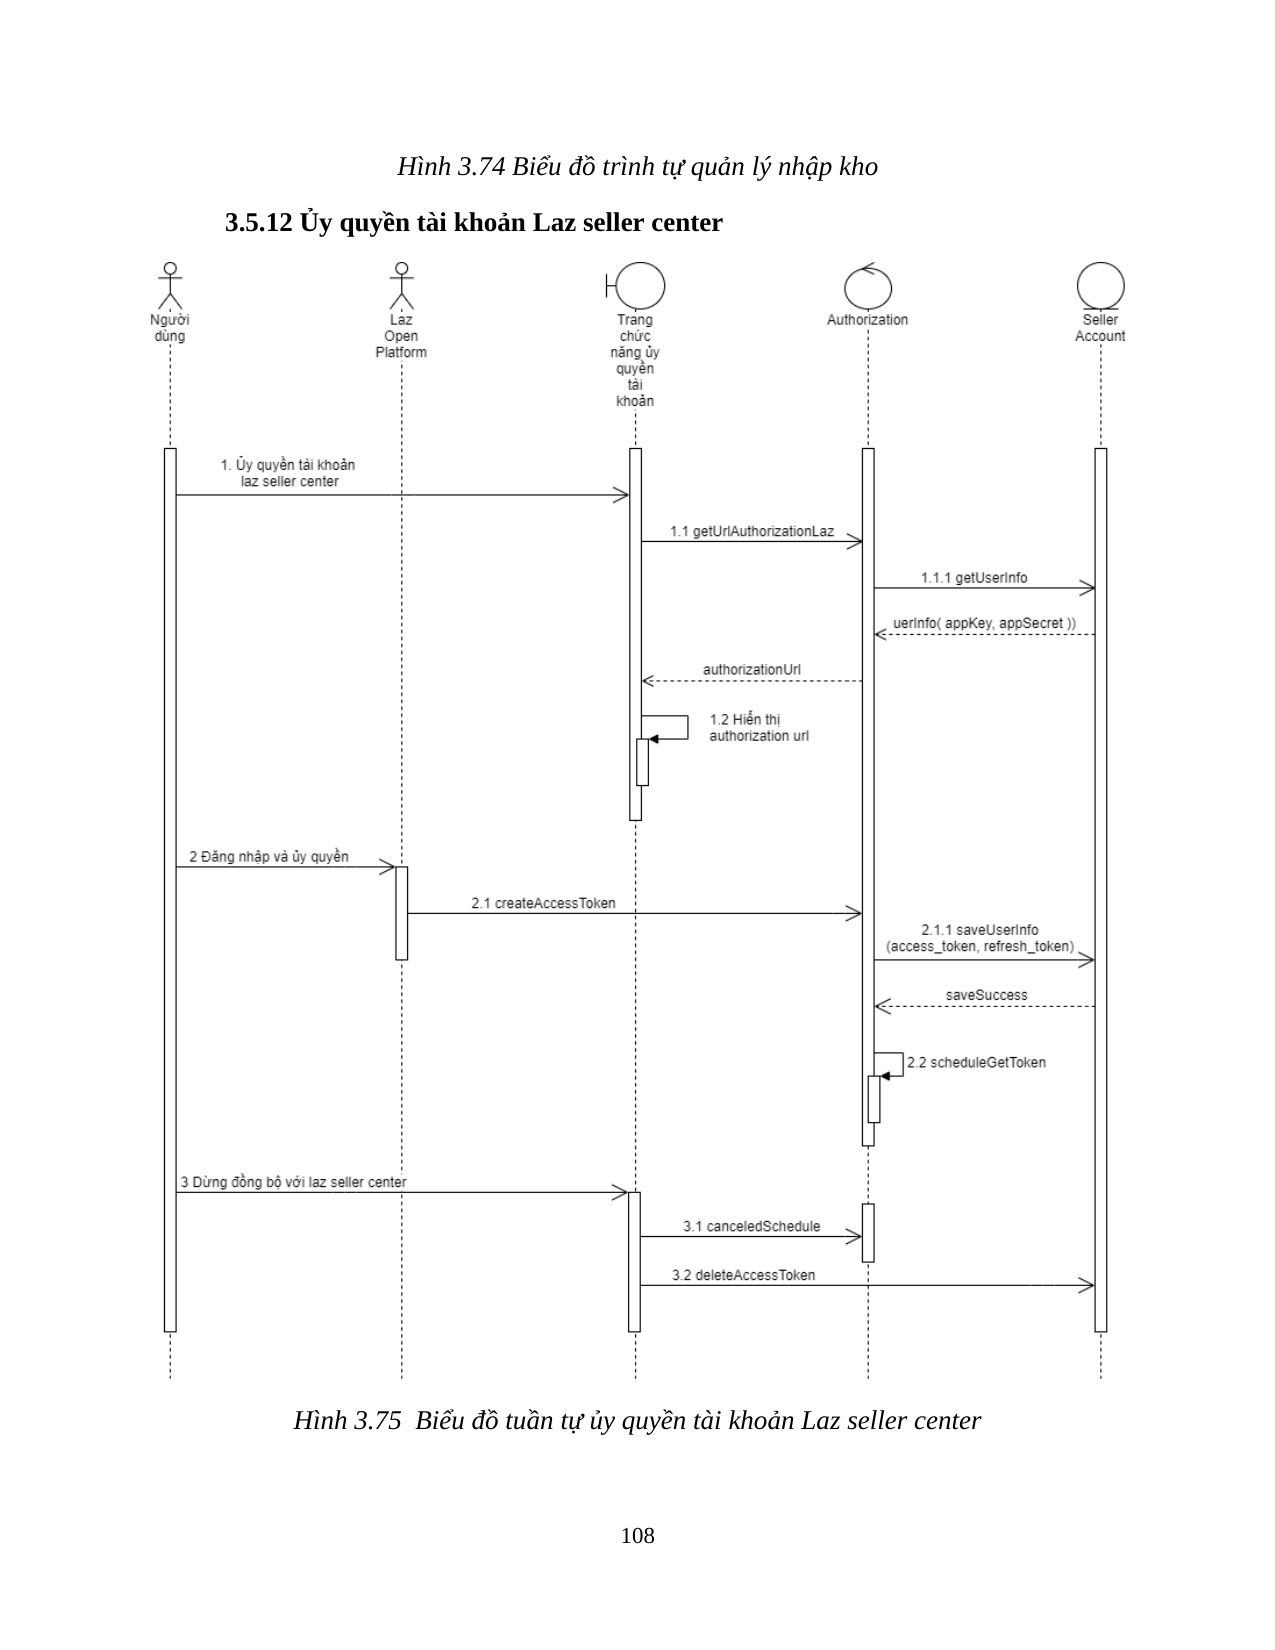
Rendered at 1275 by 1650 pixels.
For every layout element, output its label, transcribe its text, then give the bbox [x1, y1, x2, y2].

text Hình 3.75 Biểu đồ tuần tự ủy quyền tài khoản Laz seller center [150, 1404, 1125, 1435]
picture [150, 262, 1125, 1379]
subtitle 3.5.12 Ủy quyền tài khoản Laz seller center [150, 206, 1125, 237]
text Hình 3.74 Biểu đồ trình tự quản lý nhập kho [150, 150, 1125, 181]
